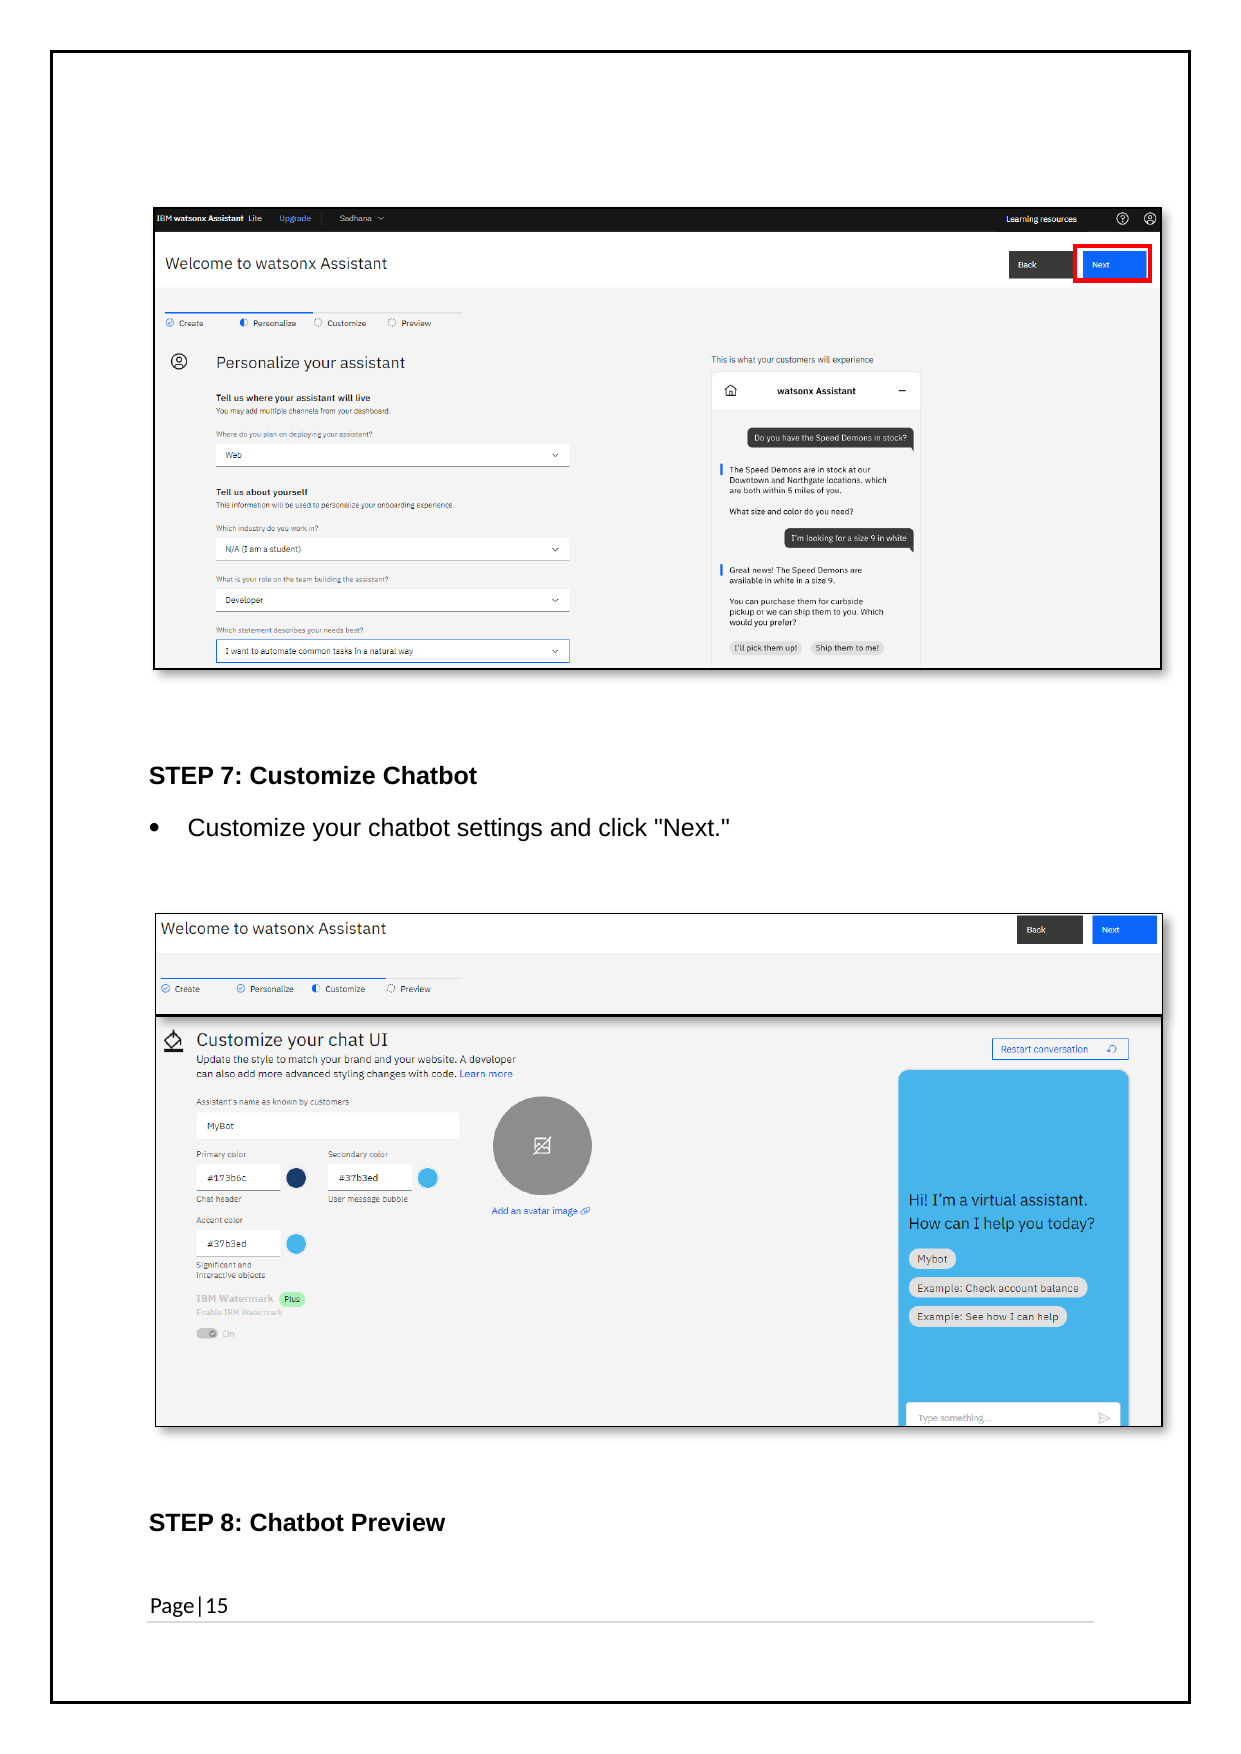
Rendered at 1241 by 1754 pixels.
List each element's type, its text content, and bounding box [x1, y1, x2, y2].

picture [156, 1017, 1161, 1426]
picture [156, 914, 1162, 1014]
text STEP 7: Customize Chatbot [148, 761, 1089, 790]
list Customize your chatbot settings and click "Next." [150, 812, 1089, 841]
picture [155, 209, 1160, 668]
